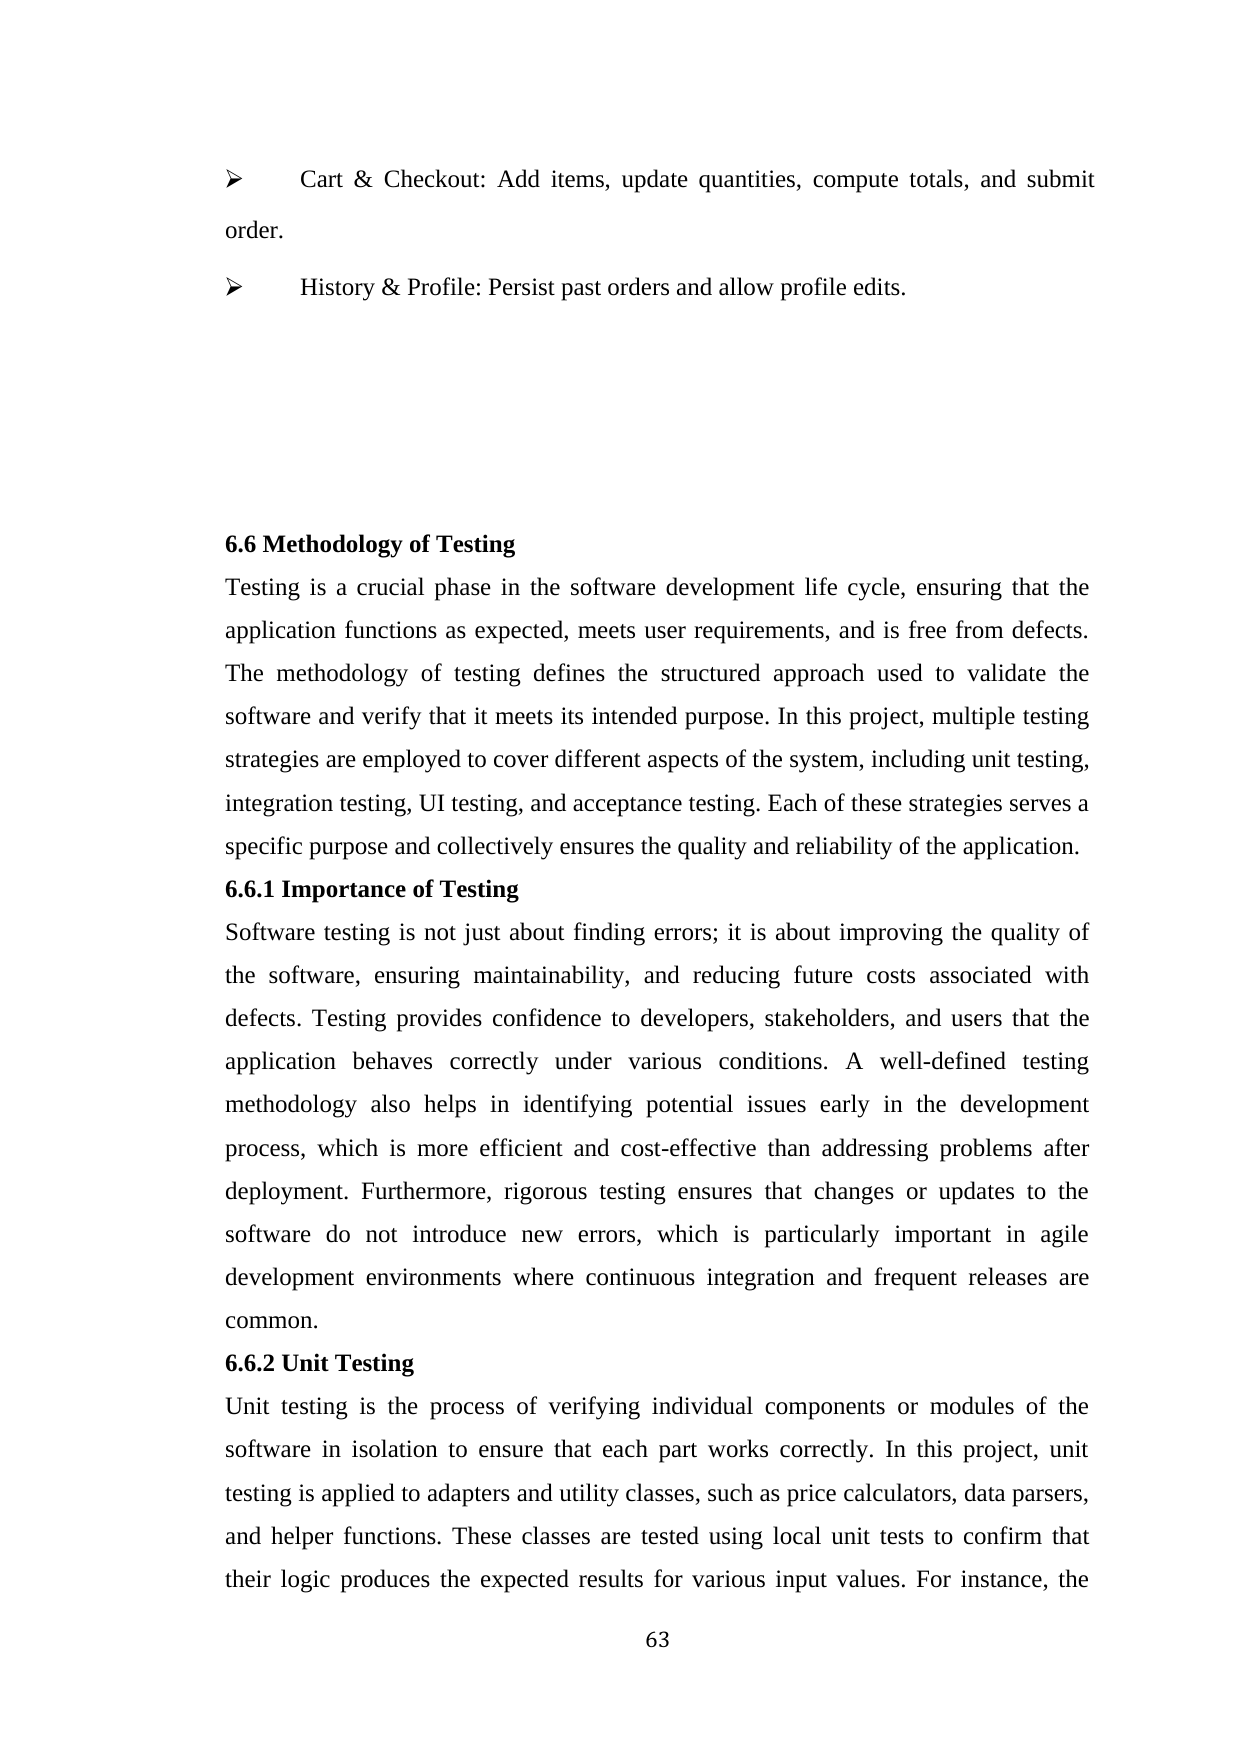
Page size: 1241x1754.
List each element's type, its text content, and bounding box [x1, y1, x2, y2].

list Cart & Checkout: Add items, update quantities, compute totals, and submit order. [225, 150, 1096, 244]
text 6.6.1 Importance of Testing [225, 874, 1090, 903]
text 6.6.2 Unit Testing [225, 1348, 1090, 1377]
text Software testing is not just about finding errors; it is about improving the quality of the software, ensuring maintainability, and reducing future costs associated with defects. Testing provides confidence to developers, stakeholders, and users that the application behaves correctly under various conditions. A well-defined testing methodology also helps in identifying potential issues early in the development process, which is more efficient and cost-effective than addressing problems after deployment. Furthermore, rigorous testing ensures that changes or updates to the software do not introduce new errors, which is particularly important in agile development environments where continuous integration and frequent releases are common. [225, 917, 1090, 1334]
list History & Profile: Persist past orders and allow profile edits. [225, 259, 1096, 310]
text Testing is a crucial phase in the software development life cycle, ensuring that the application functions as expected, meets user requirements, and is free from defects. The methodology of testing defines the structured approach used to validate the software and verify that it meets its intended purpose. In this project, multiple testing strategies are employed to cover different aspects of the system, including unit testing, integration testing, UI testing, and acceptance testing. Each of these strategies serves a specific purpose and collectively ensures the quality and reliability of the application. [225, 572, 1090, 859]
text 6.6 Methodology of Testing [225, 529, 1090, 558]
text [225, 1391, 1090, 1593]
